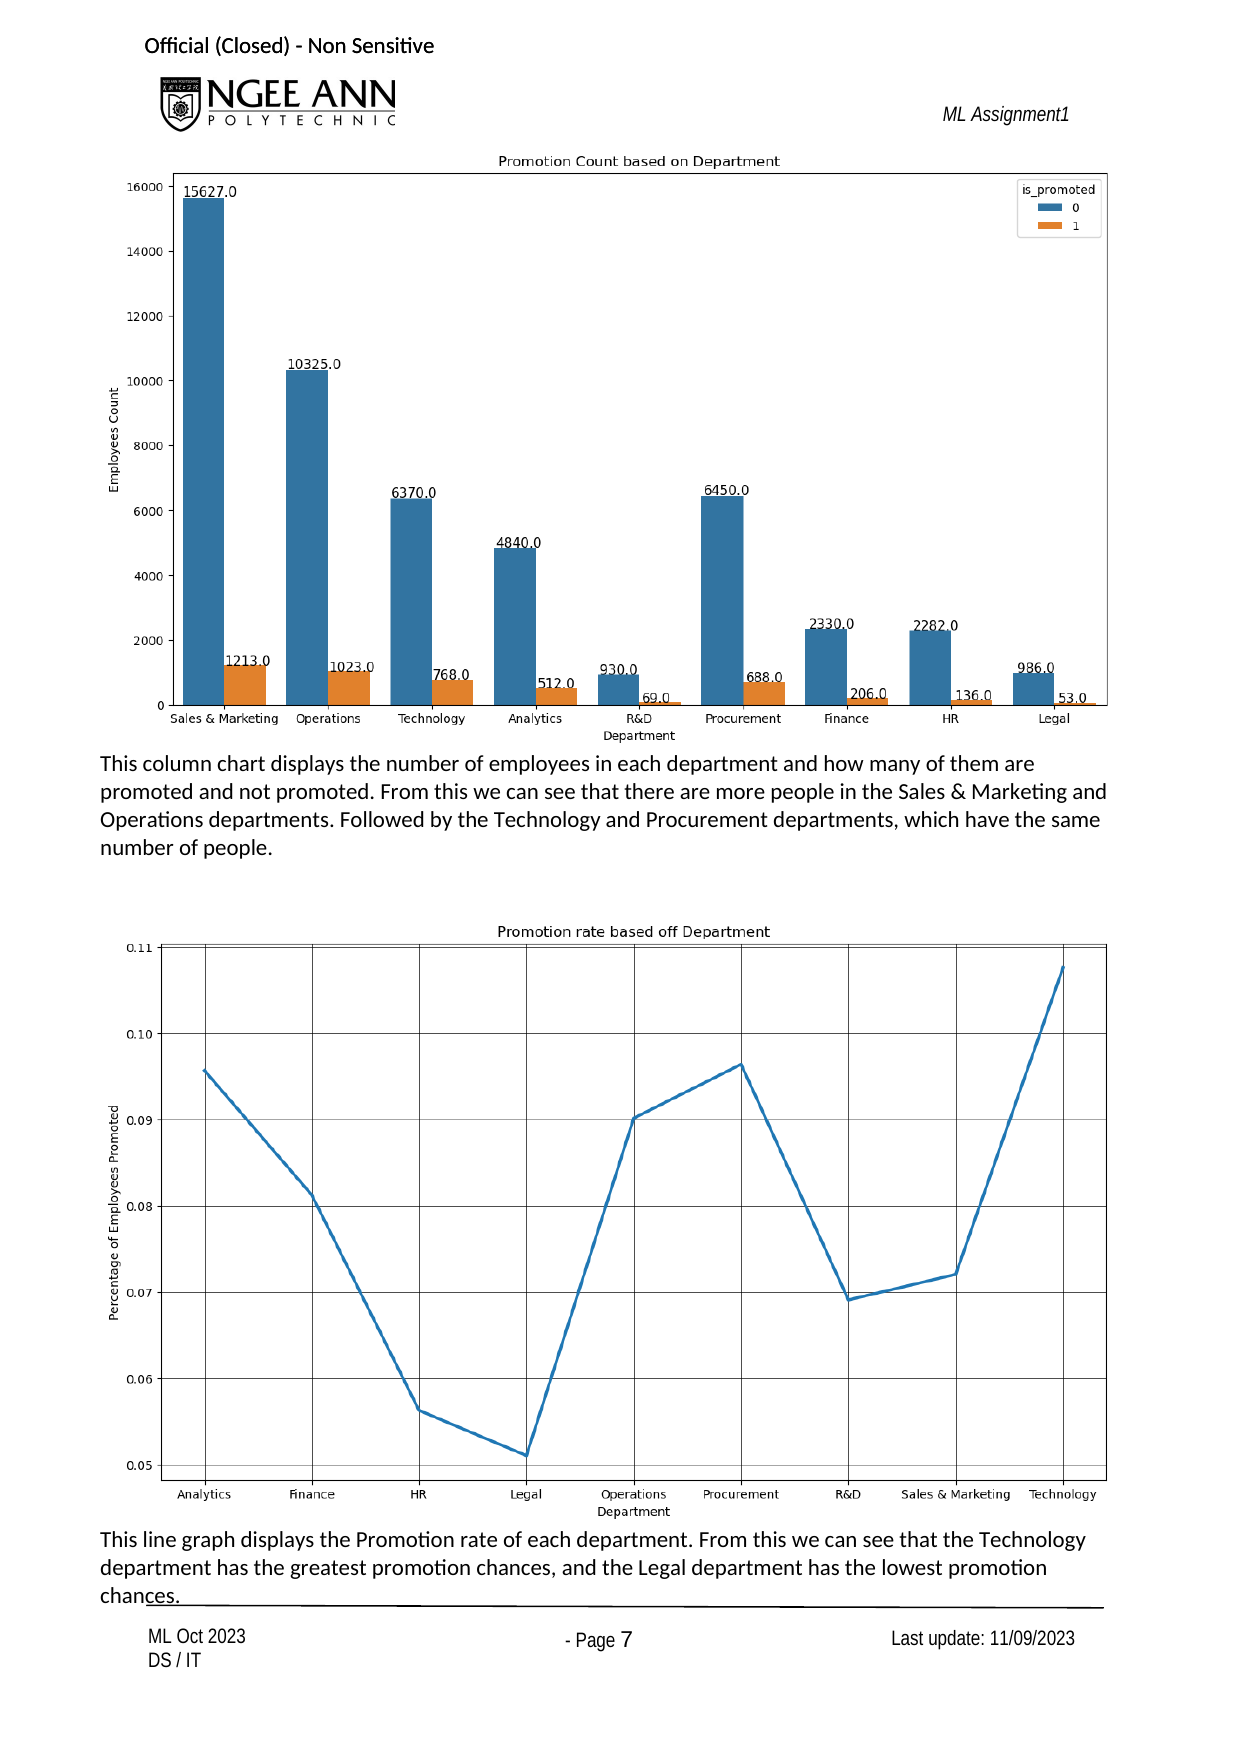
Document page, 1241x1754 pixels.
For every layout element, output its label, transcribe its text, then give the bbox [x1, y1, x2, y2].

text This column chart displays the number of employees in each department and how many of them are promoted and not promoted. From this we can see that there are more people in the Sales & Marketing and Operations departments. Followed by the Technology and Procurement departments, which have the same number of people. [100, 750, 1113, 861]
picture [160, 77, 395, 132]
picture [100, 917, 1114, 1526]
picture [100, 147, 1114, 750]
text This line graph displays the Promotion rate of each department. From this we can see that the Technology department has the greatest promotion chances, and the Legal department has the lowest promotion chances. [100, 1526, 1113, 1609]
